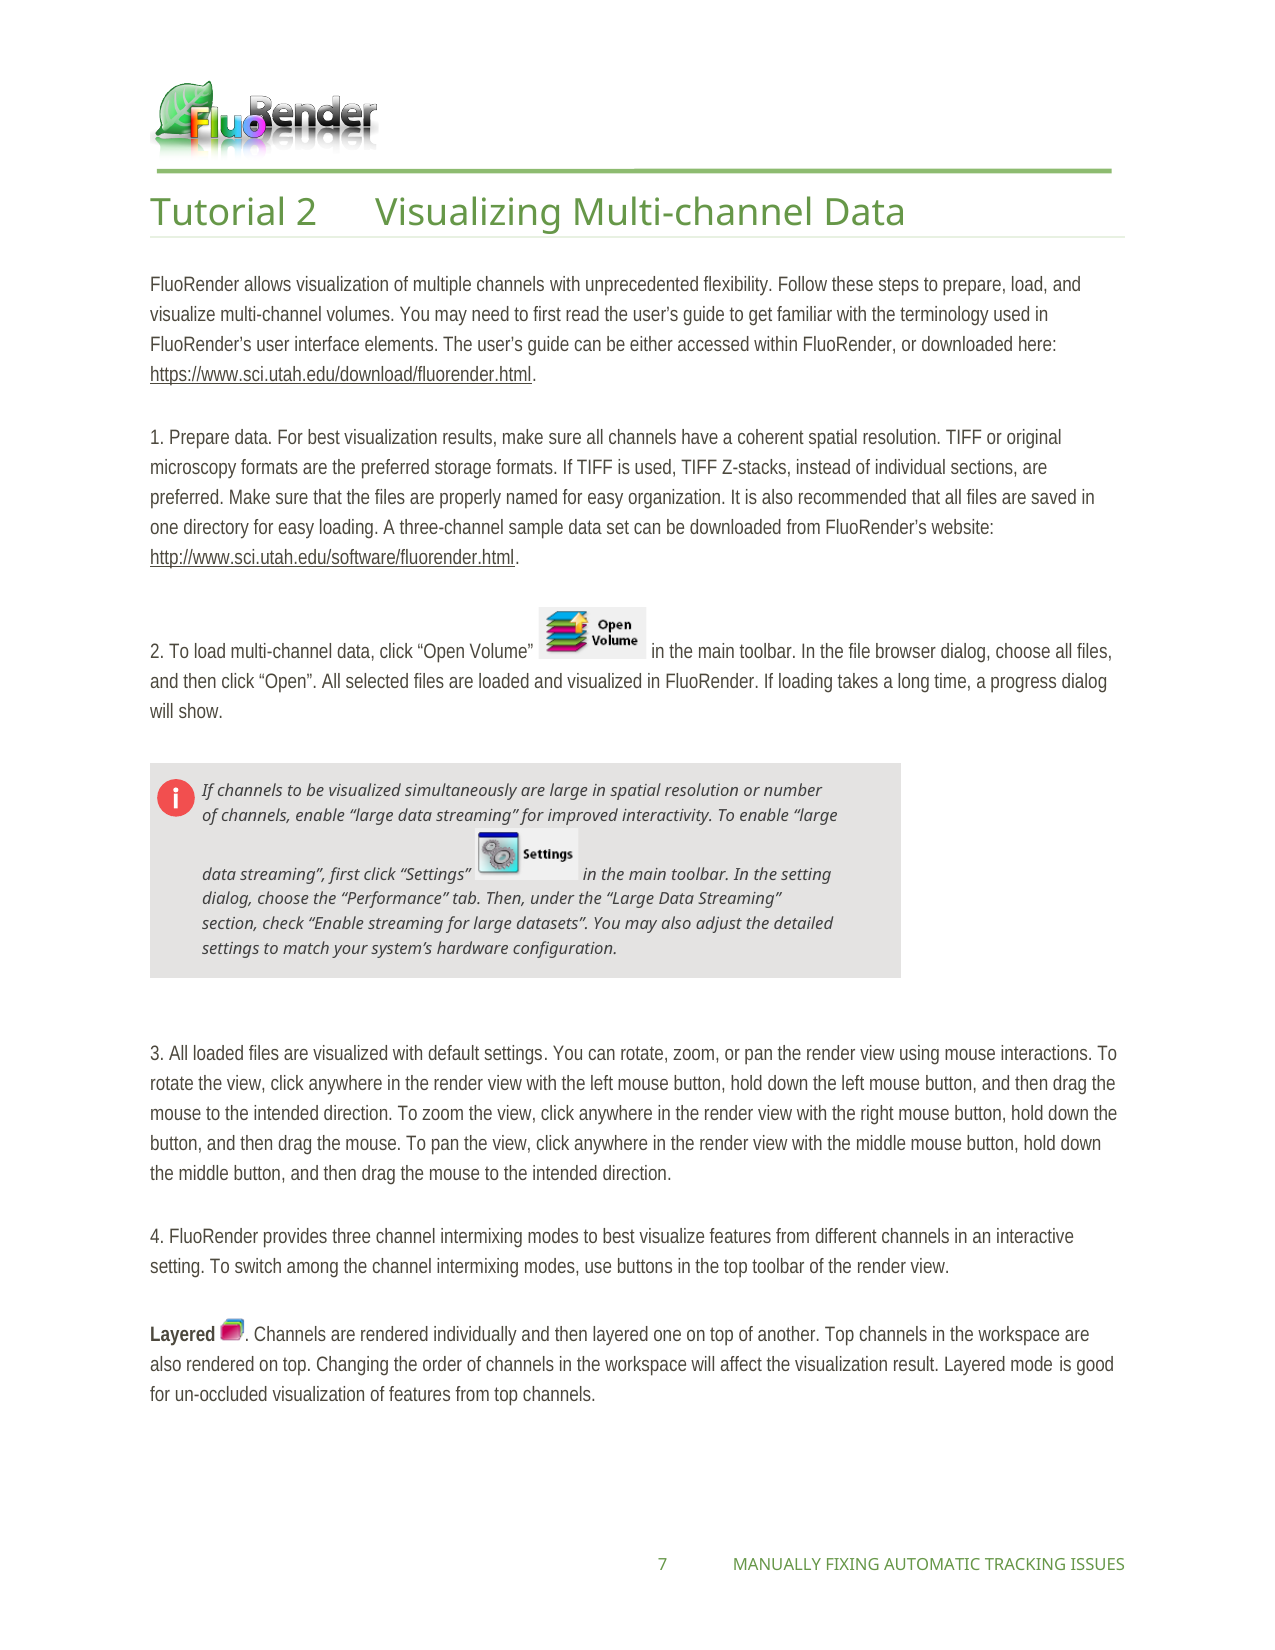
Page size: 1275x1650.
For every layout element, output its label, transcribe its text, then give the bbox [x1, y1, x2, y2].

table_header If channels to be visualized simultaneously are large in spatial resolution or number of channels, enable “large data streaming” for improved interactivity. To enable “large data streaming”, first click “Settings” in the main toolbar. In the setting dialog, choose the “Performance” tab. Then, under the “Large Data Streaming” section, check “Enable streaming for large datasets”. You may also adjust the detailed settings to match your system’s hardware configuration. [202, 763, 901, 978]
text FluoRender allows visualization of multiple channels with unprecedented flexibility. Follow these steps to prepare, load, and visualize multi-channel volumes. You may need to first read the user’s guide to get familiar with the terminology used in FluoRender’s user interface elements. The user’s guide can be either accessed within FluoRender, or downloaded here: https://www.sci.utah.edu/download/fluorender.html. [150, 272, 1125, 386]
picture [474, 828, 579, 880]
table_header [150, 763, 202, 978]
text 2. To load multi-channel data, click “Open Volume” in the main toolbar. In the file browser dialog, choose all files, and then click “Open”. All selected files are loaded and visualized in FluoRender. If loading takes a long time, a progress dialog will show. [150, 608, 1125, 723]
picture [220, 1317, 245, 1342]
text Layered . Channels are rendered individually and then layered one on top of another. Top channels in the workspace are also rendered on top. Changing the order of channels in the workspace will affect the visualization result. Layered mode is good for un-occluded visualization of features from top channels. [150, 1317, 1125, 1405]
picture [538, 607, 647, 659]
picture [150, 75, 379, 162]
text 3. All loaded files are visualized with default settings. You can rotate, zoom, or pan the render view using mouse interactions. To rotate the view, click anywhere in the render view with the left mouse button, hold down the left mouse button, and then drag the mouse to the intended direction. To zoom the view, click anywhere in the render view with the right mouse button, hold down the button, and then drag the mouse. To pan the view, click anywhere in the render view with the middle mouse button, hold down the middle button, and then drag the mouse to the intended direction. [150, 1041, 1125, 1185]
subtitle Visualizing Multi-channel Data [150, 185, 1125, 236]
text 1. Prepare data. For best visualization results, make sure all channels have a coherent spatial resolution. TIFF or original microscopy formats are the preferred storage formats. If TIFF is used, TIFF Z-stacks, instead of individual sections, are preferred. Make sure that the files are properly named for easy organization. It is also recommended that all files are saved in one directory for easy loading. A three-channel sample data set can be downloaded from FluoRender’s website: http://www.sci.utah.edu/software/fluorender.html. [150, 425, 1125, 568]
text 4. FluoRender provides three channel intermixing modes to best visualize features from different channels in an interactive setting. To switch among the channel intermixing modes, use buttons in the top toolbar of the render view. [150, 1224, 1125, 1278]
